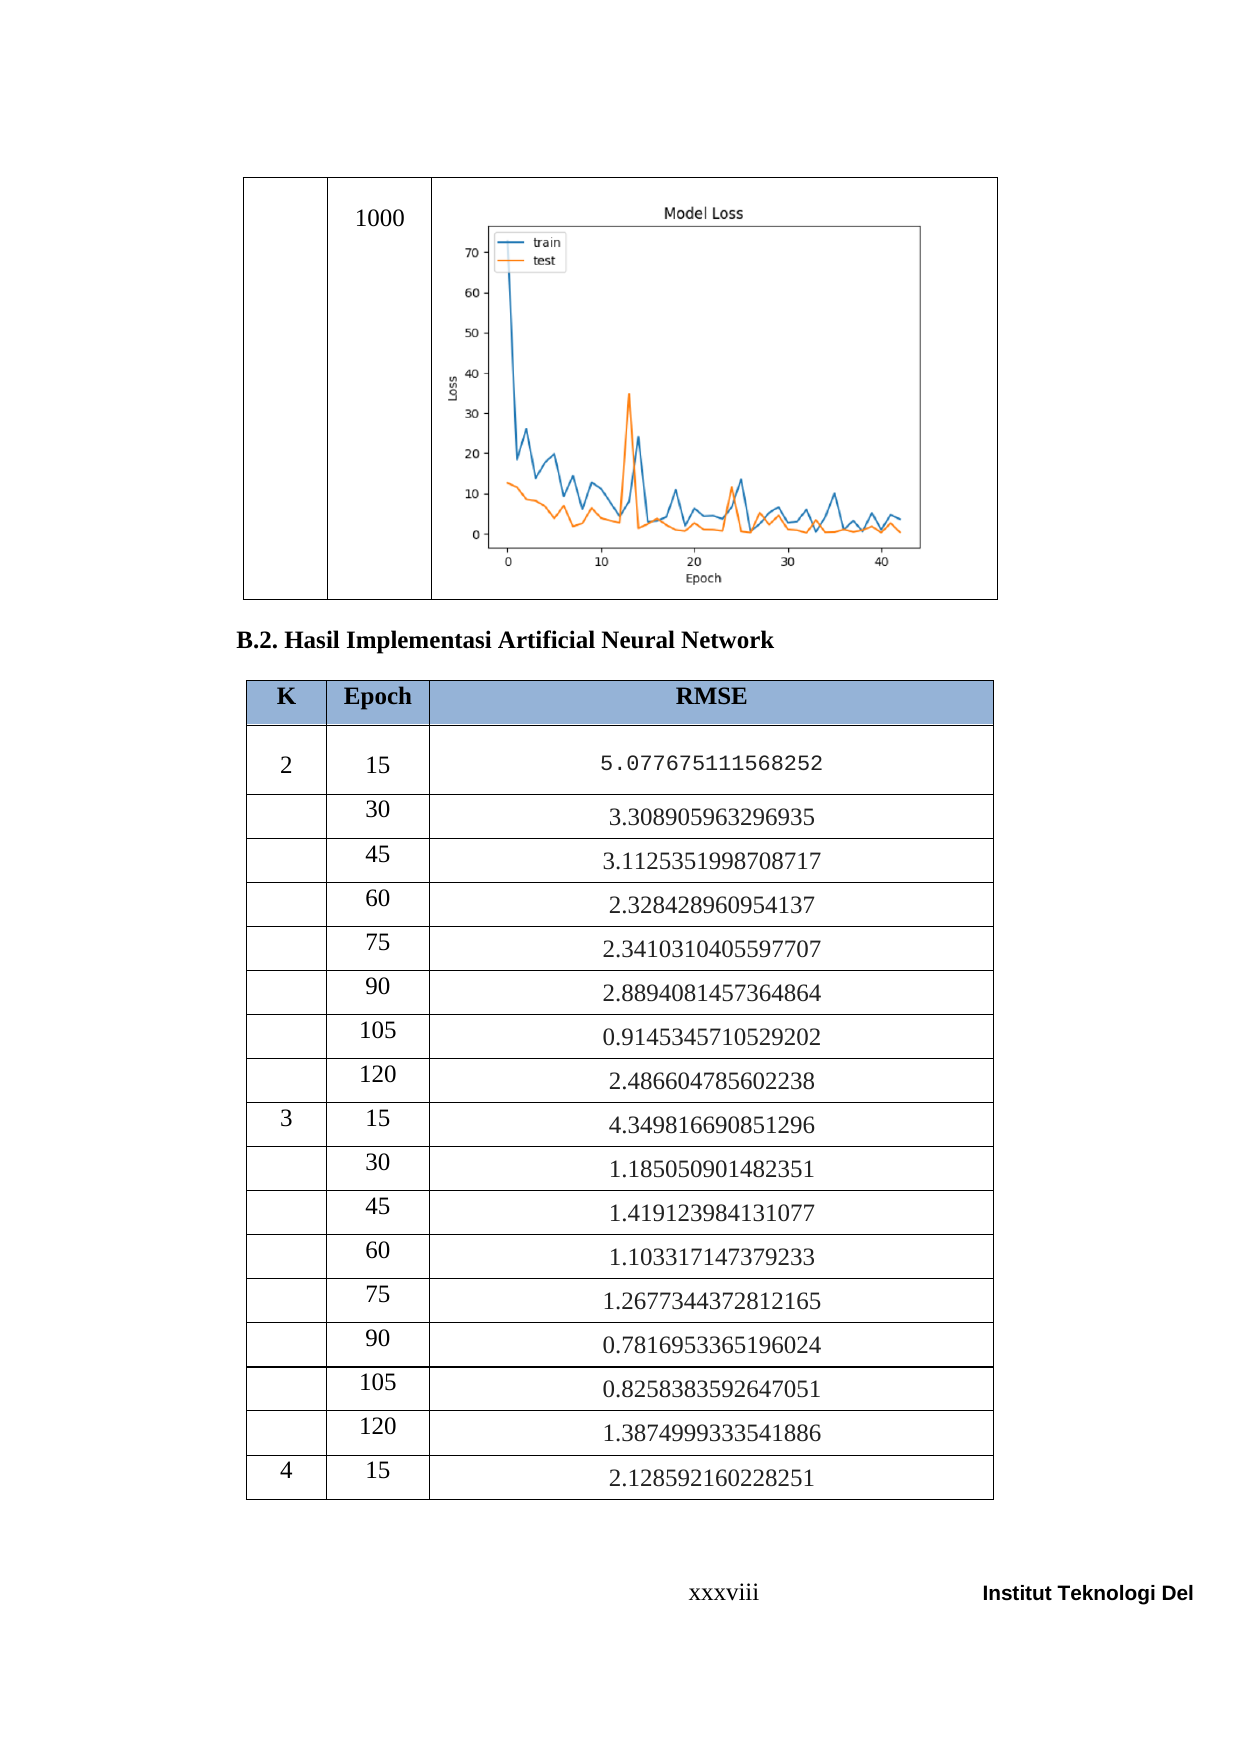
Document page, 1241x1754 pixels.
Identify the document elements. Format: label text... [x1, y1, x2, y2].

table_cell 90 [327, 1323, 429, 1366]
table_cell [247, 839, 326, 882]
table_cell 75 [327, 927, 429, 970]
table_cell 90 [327, 971, 429, 1014]
table_cell 1000 [328, 178, 431, 599]
table_cell [247, 971, 326, 1014]
table_cell 15 [327, 726, 429, 793]
table_cell 1.2677344372812165 [430, 1279, 993, 1322]
table_cell [247, 927, 326, 970]
table_cell 1.3874999333541886 [430, 1411, 993, 1454]
table_cell 15 [327, 1103, 429, 1146]
table_cell 4.349816690851296 [430, 1103, 993, 1146]
table_cell 2.128592160228251 [430, 1456, 993, 1498]
table_cell 0.8258383592647051 [430, 1368, 993, 1410]
subtitle B.2. Hasil Implementasi Artificial Neural Network [236, 625, 1004, 653]
table_cell [247, 1015, 326, 1058]
table_cell [247, 1235, 326, 1278]
picture [442, 203, 924, 585]
table_header Epoch [327, 681, 429, 724]
table_cell 120 [327, 1059, 429, 1102]
table_cell 75 [327, 1279, 429, 1322]
table_cell 120 [327, 1411, 429, 1454]
table_cell 105 [327, 1015, 429, 1058]
table_cell [247, 1191, 326, 1234]
table_cell 4 [247, 1456, 326, 1498]
table_cell [432, 178, 997, 599]
table_cell 30 [327, 795, 429, 838]
table_cell 2.486604785602238 [430, 1059, 993, 1102]
table_cell 45 [327, 1191, 429, 1234]
table_cell 3 [247, 1103, 326, 1146]
table_cell [247, 1059, 326, 1102]
table_cell 2 [247, 726, 326, 793]
table_cell 2.328428960954137 [430, 883, 993, 926]
table_cell 1.103317147379233 [430, 1235, 993, 1278]
table_cell 1.419123984131077 [430, 1191, 993, 1234]
table_cell [244, 178, 327, 599]
table_cell 2.8894081457364864 [430, 971, 993, 1014]
table_cell 105 [327, 1368, 429, 1410]
table_cell [247, 1147, 326, 1190]
table_cell 1.185050901482351 [430, 1147, 993, 1190]
table_cell 0.7816953365196024 [430, 1323, 993, 1366]
table_cell 30 [327, 1147, 429, 1190]
table_cell 2.3410310405597707 [430, 927, 993, 970]
table_cell 60 [327, 883, 429, 926]
table_header K [247, 681, 326, 724]
table_cell 3.1125351998708717 [430, 839, 993, 882]
table_cell 45 [327, 839, 429, 882]
table_cell [247, 1411, 326, 1454]
table_cell 5.077675111568252 [430, 726, 993, 793]
table_cell 3.308905963296935 [430, 795, 993, 838]
table_header RMSE [430, 681, 993, 724]
table_cell [247, 795, 326, 838]
table_cell [247, 883, 326, 926]
table_cell [247, 1368, 326, 1410]
table_cell [247, 1279, 326, 1322]
table_cell 60 [327, 1235, 429, 1278]
table_cell [247, 1323, 326, 1366]
table_cell 15 [327, 1456, 429, 1498]
table_cell 0.9145345710529202 [430, 1015, 993, 1058]
